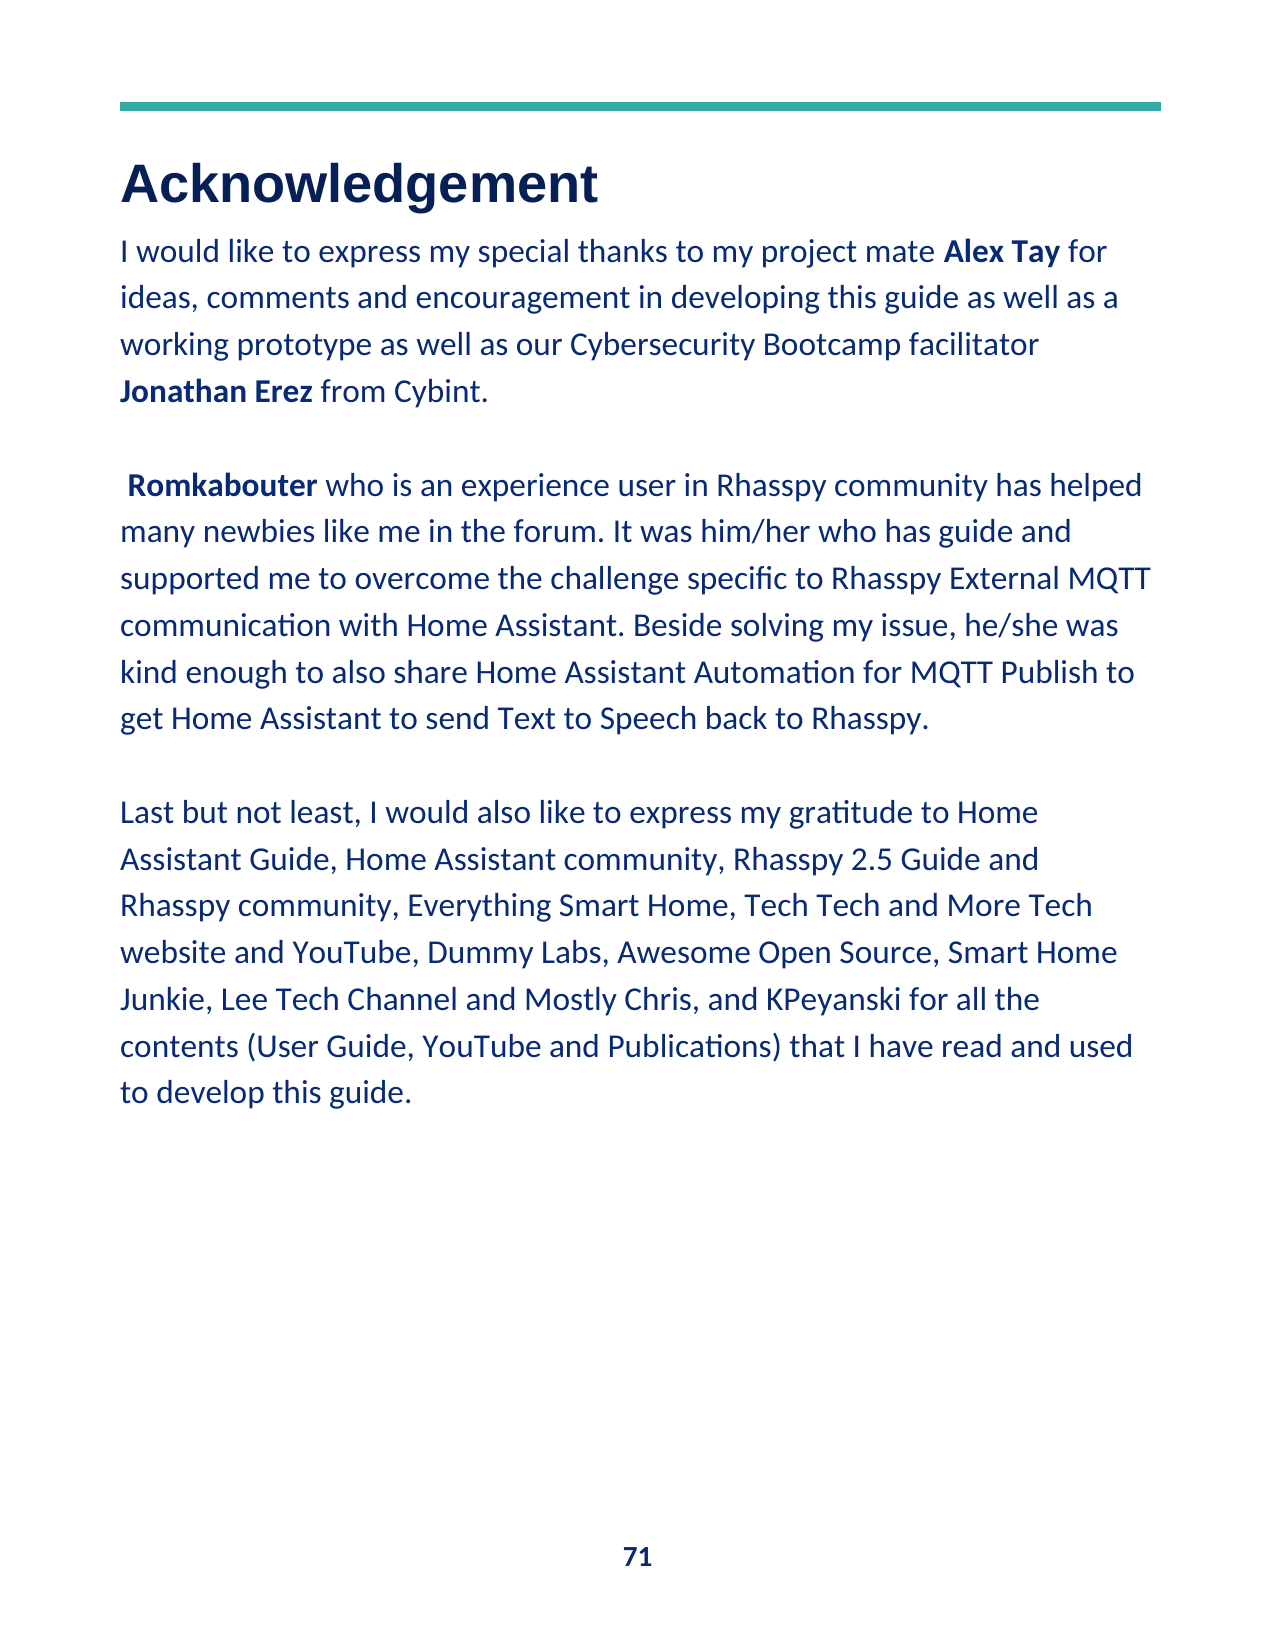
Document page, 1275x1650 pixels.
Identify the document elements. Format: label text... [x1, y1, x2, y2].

text Last but not least, I would also like to express my gratitude to Home Assistant Guide, Home Assistant community, Rhasspy 2.5 Guide and Rhasspy community, Everything Smart Home, Tech Tech and More Tech website and YouTube, Dummy Labs, Awesome Open Source, Smart Home Junkie, Lee Tech Channel and Mostly Chris, and KPeyanski for all the contents (User Guide, YouTube and Publications) that I have read and used to develop this guide. [120, 791, 1155, 1112]
text I would like to express my special thanks to my project mate Alex Tay for ideas, comments and encouragement in developing this guide as well as a working prototype as well as our Cybersecurity Bootcamp facilitator Jonathan Erez from Cybint. [120, 230, 1155, 411]
text Romkabouter who is an experience user in Rhasspy community has helped many newbies like me in the forum. It was him/her who has guide and supported me to overcome the challenge specific to Rhasspy External MQTT communication with Home Assistant. Beside solving my issue, he/she was kind enough to also share Home Assistant Automation for MQTT Publish to get Home Assistant to send Text to Speech back to Rhasspy. [120, 463, 1155, 738]
text Acknowledgement [120, 152, 1155, 214]
